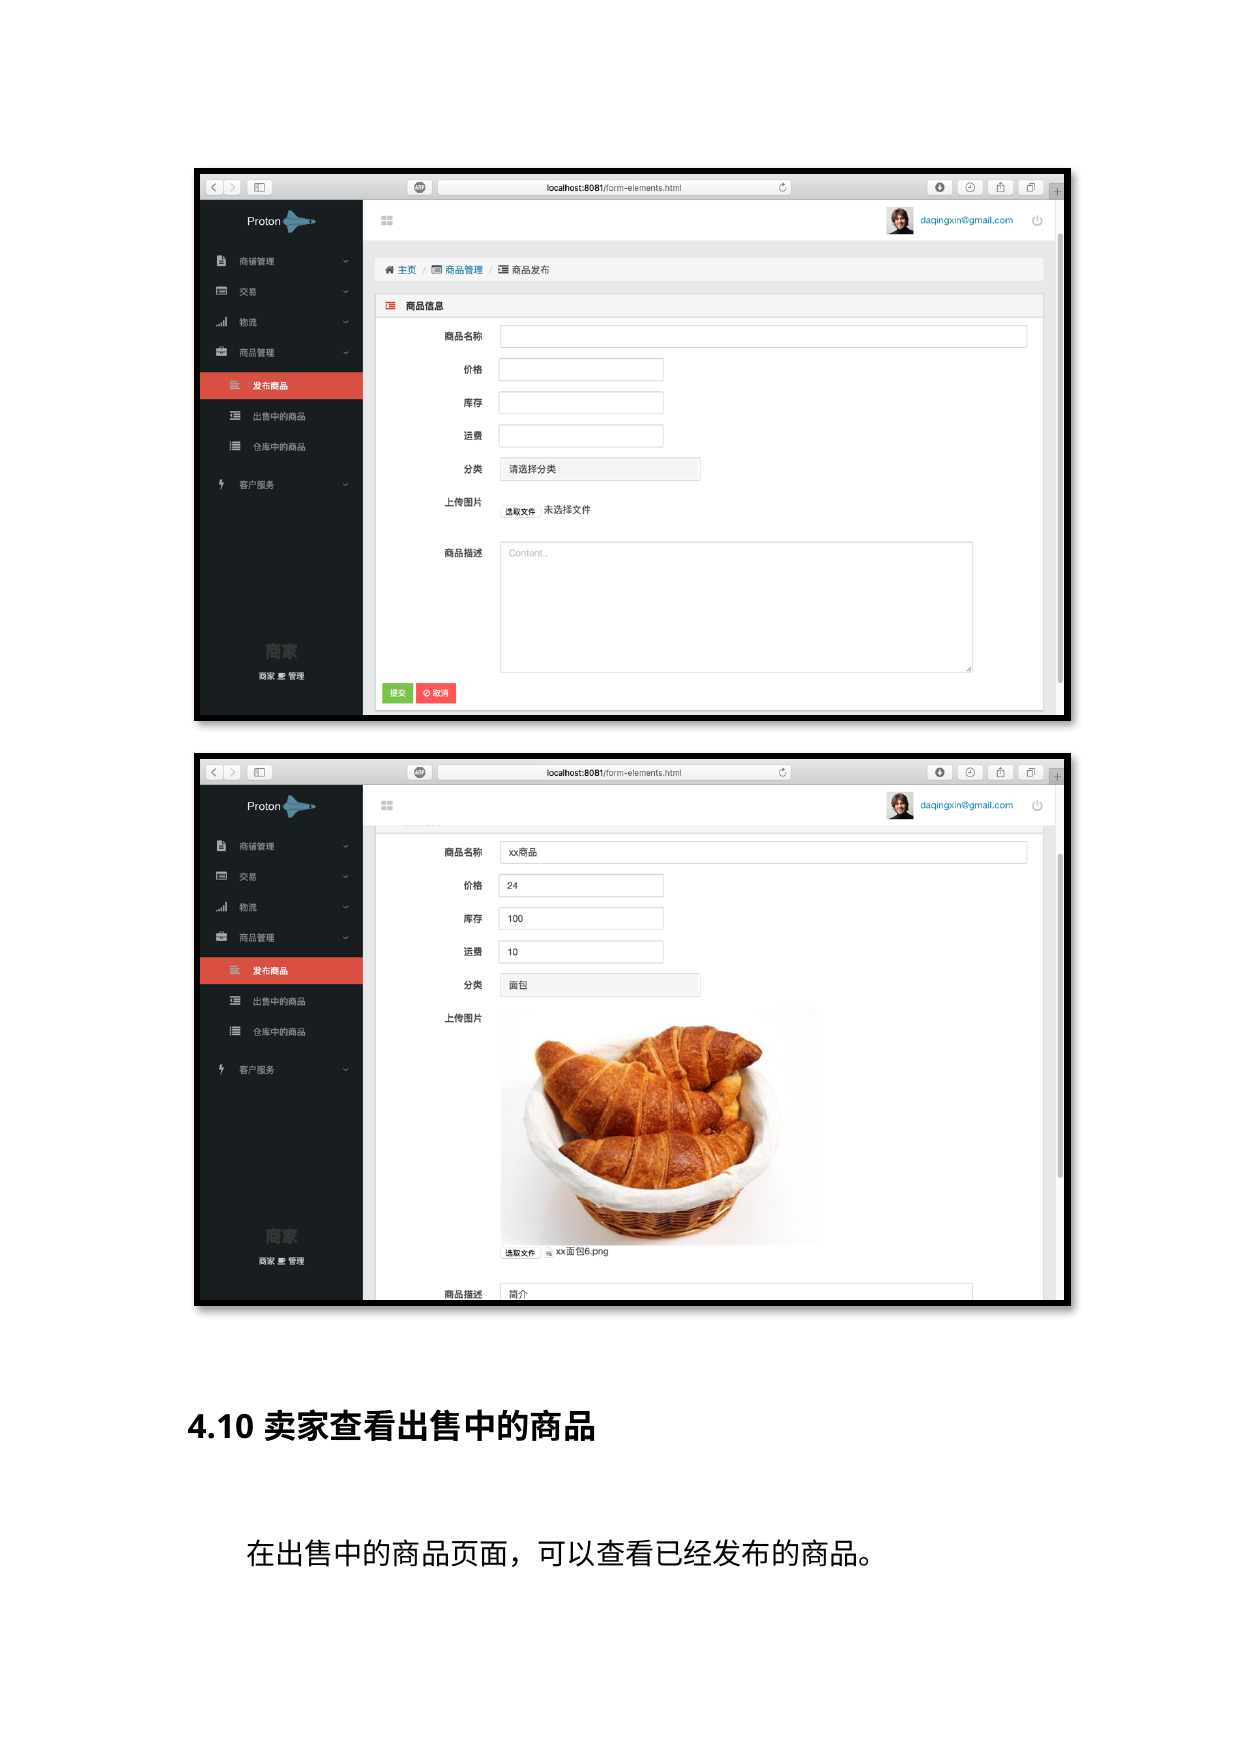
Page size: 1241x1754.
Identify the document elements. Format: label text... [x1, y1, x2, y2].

picture [200, 759, 1064, 1300]
subtitle 4.10 卖家查看出售中的商品 [187, 1392, 1053, 1457]
picture [200, 174, 1064, 715]
text 在出售中的商品页面，可以查看已经发布的商品。 [187, 1519, 1053, 1584]
